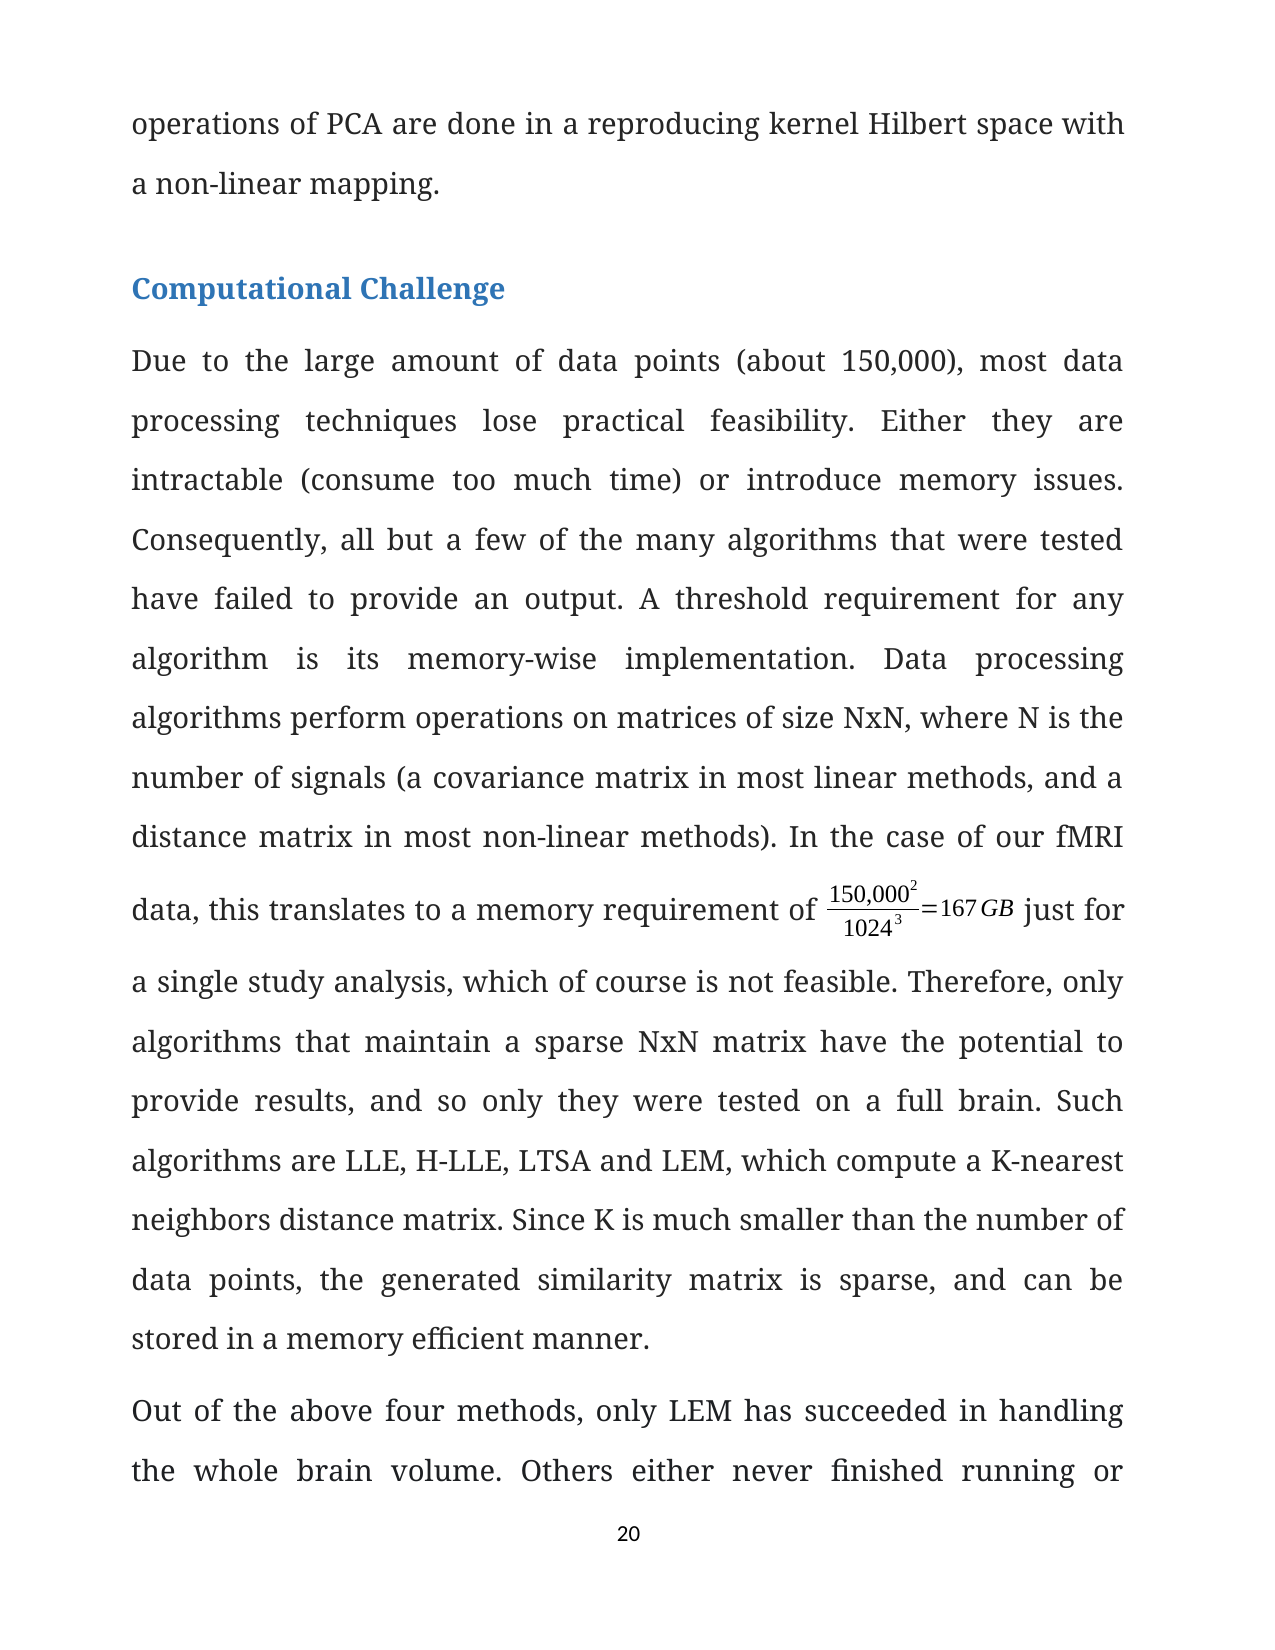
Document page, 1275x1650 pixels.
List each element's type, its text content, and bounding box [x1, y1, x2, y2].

text Computational Challenge [131, 269, 1125, 308]
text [131, 103, 1125, 203]
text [131, 1391, 1125, 1490]
text Due to the large amount of data points (about 150,000), most data processing techniques lose practical feasibility. Either they are intractable (consume too much time) or introduce memory issues. Consequently, all but a few of the many algorithms that were tested have failed to provide an output. A threshold requirement for any algorithm is its memory-wise implementation. Data processing algorithms perform operations on matrices of size NxN, where N is the number of signals (a covariance matrix in most linear methods, and a distance matrix in most non-linear methods). In the case of our fMRI data, this translates to a memory requirement of just for a single study analysis, which of course is not feasible. Therefore, only algorithms that maintain a sparse NxN matrix have the potential to provide results, and so only they were tested on a full brain. Such algorithms are LLE, H-LLE, LTSA and LEM, which compute a K-nearest neighbors distance matrix. Since K is much smaller than the number of data points, the generated similarity matrix is sparse, and can be stored in a memory efficient manner. [131, 341, 1125, 1358]
